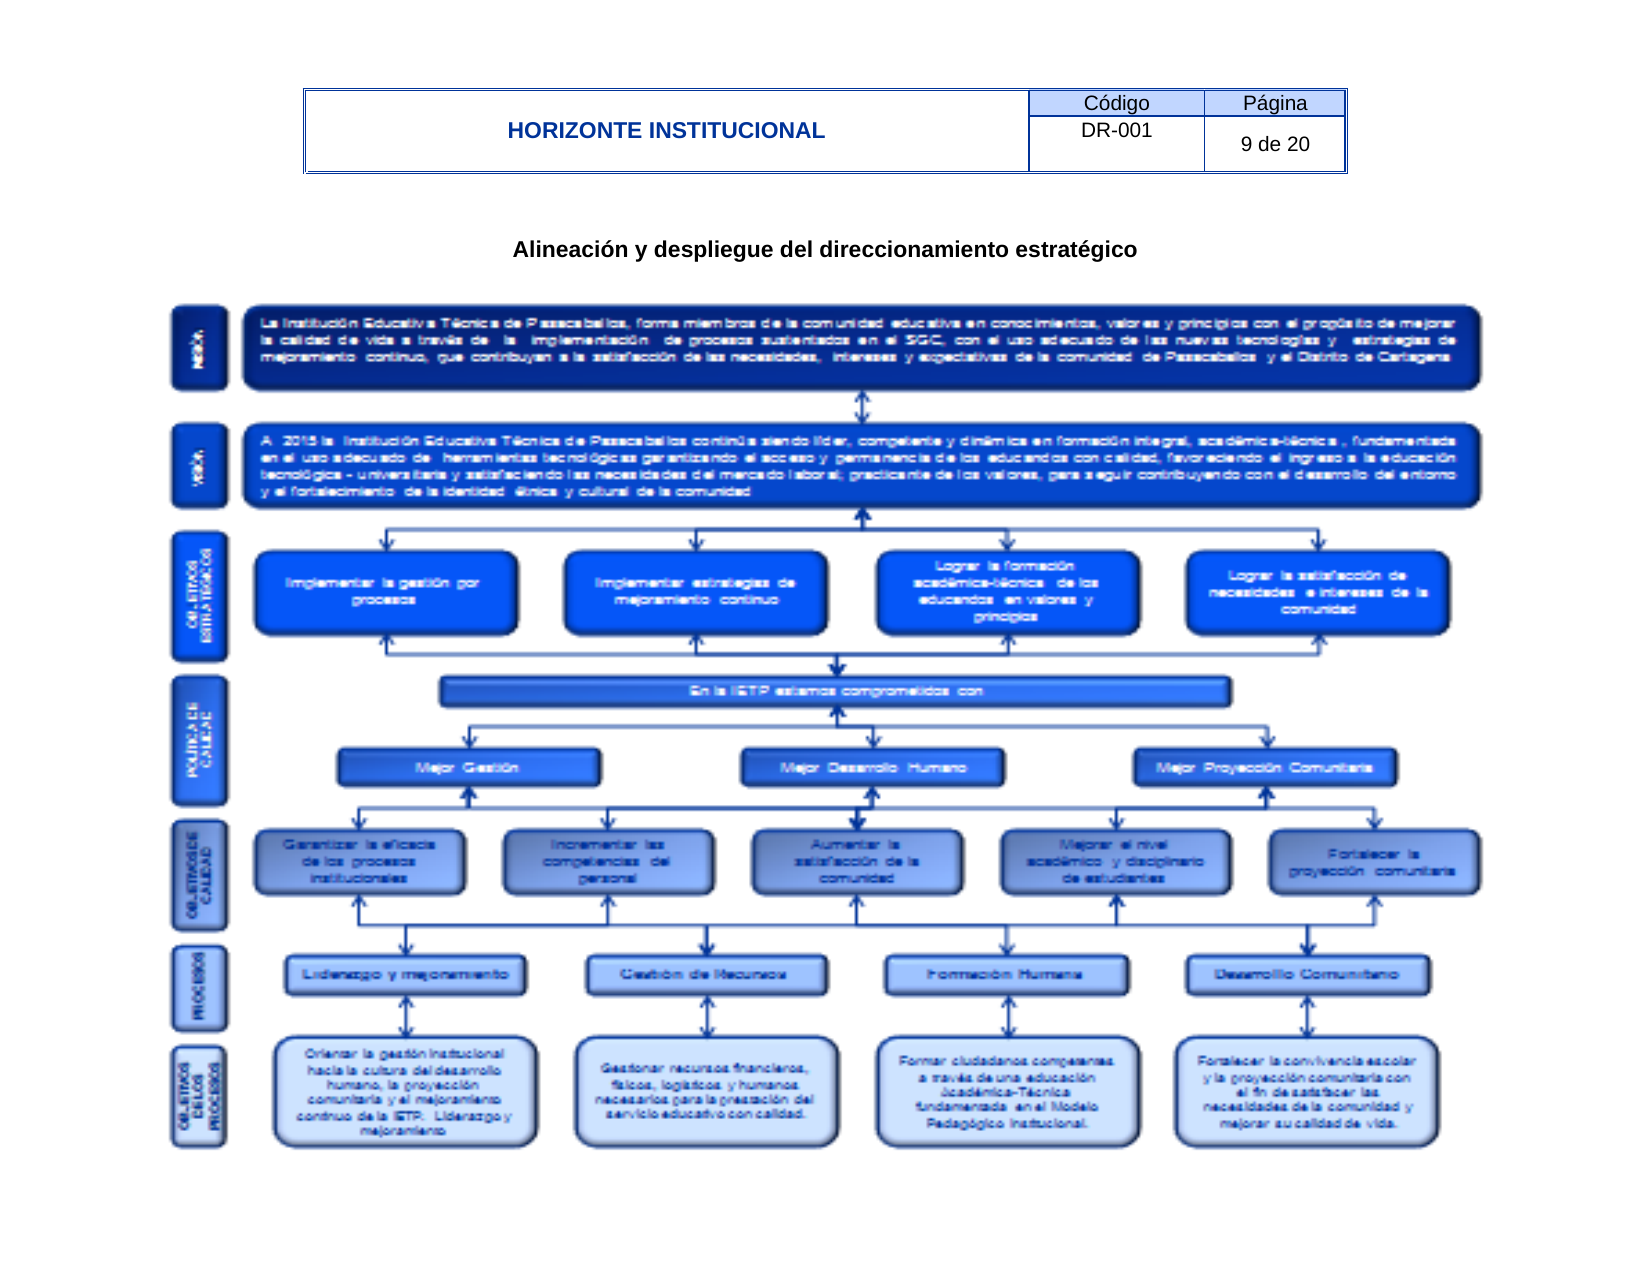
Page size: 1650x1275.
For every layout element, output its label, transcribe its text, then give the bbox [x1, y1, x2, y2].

picture [162, 291, 1489, 1155]
text Alineación y despliegue del direccionamiento estratégico [118, 236, 1532, 262]
